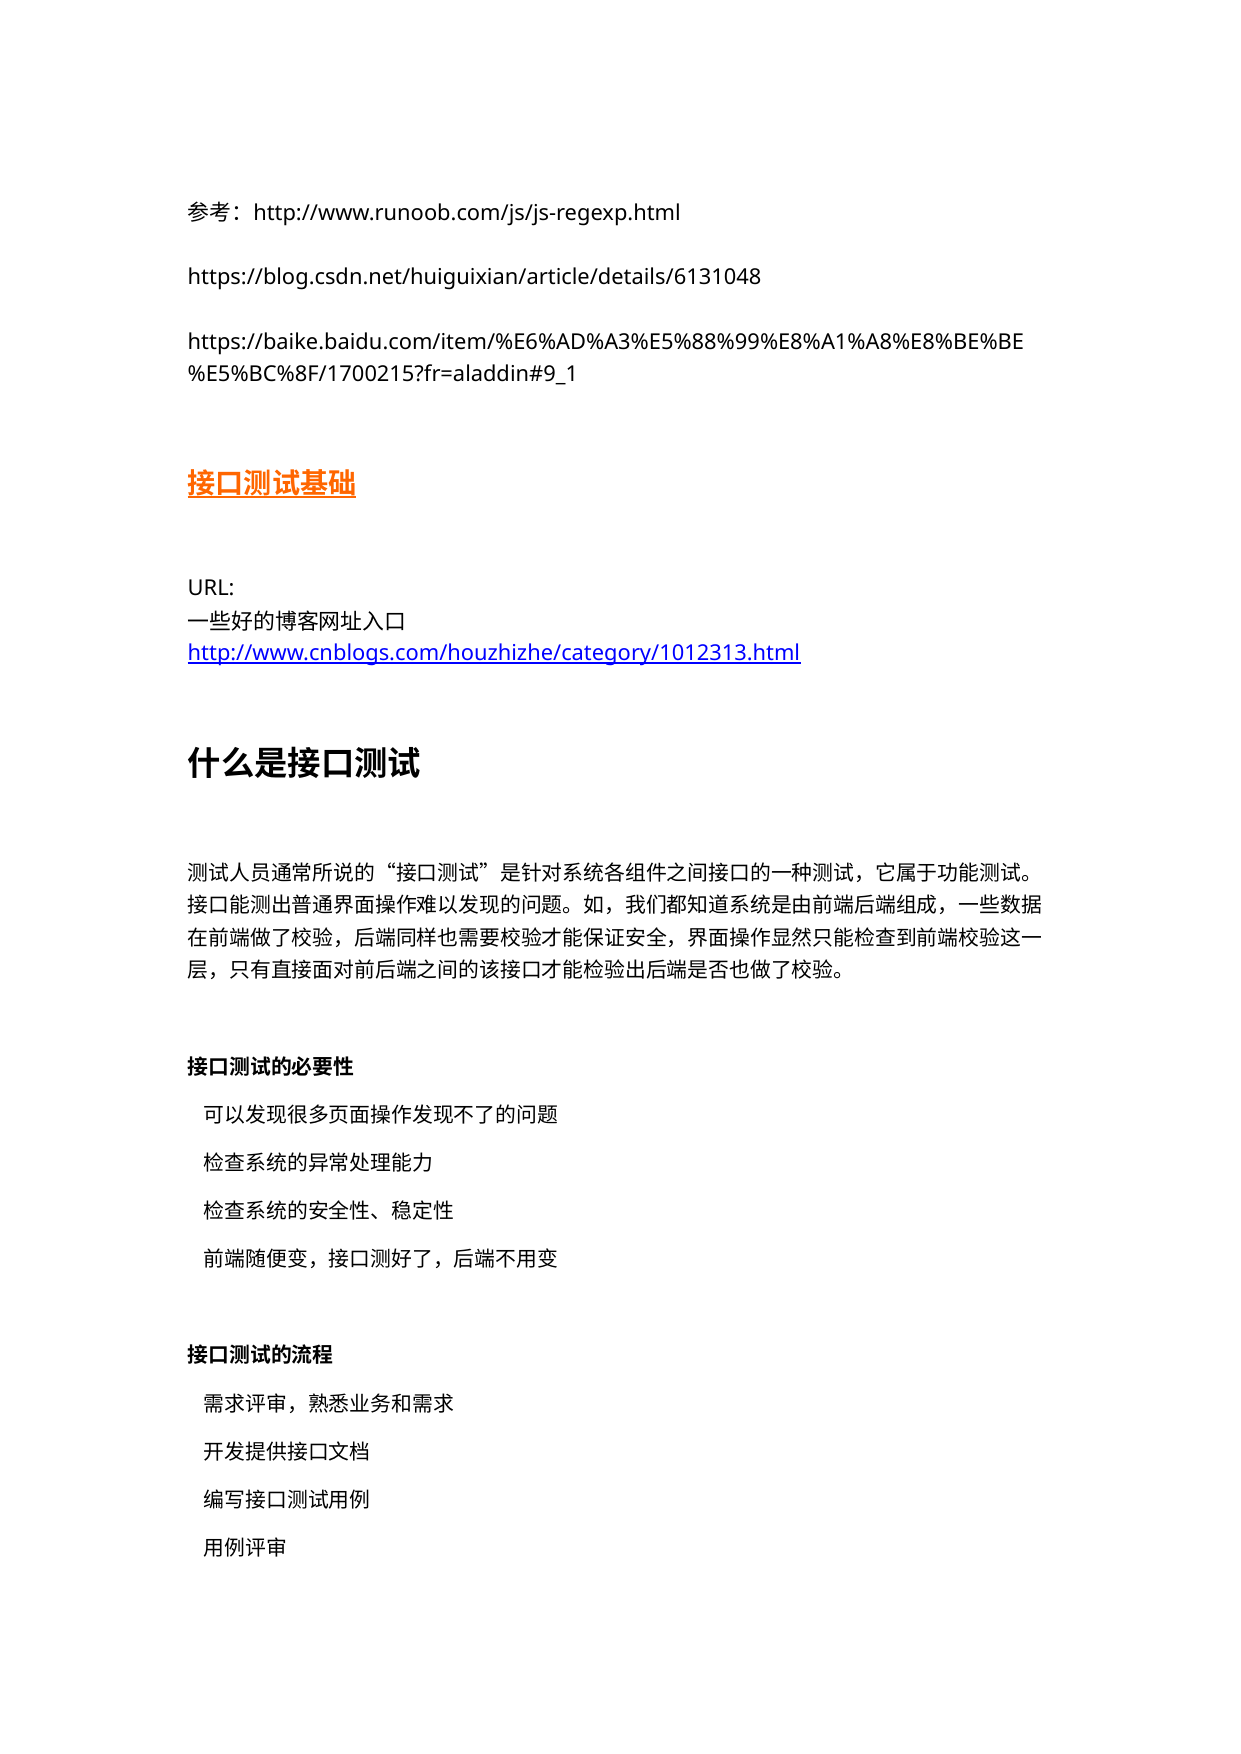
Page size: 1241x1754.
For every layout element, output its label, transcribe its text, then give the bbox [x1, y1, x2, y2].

text http://www.cnblogs.com/houzhizhe/category/1012313.html [187, 636, 1053, 668]
text  可以发现很多页面操作发现不了的问题 [187, 1097, 1053, 1129]
text  前端随便变，接口测好了，后端不用变 [187, 1241, 1053, 1274]
text https://blog.csdn.net/huiguixian/article/details/6131048 [187, 259, 1053, 292]
subtitle 什么是接口测试 [187, 728, 1053, 793]
text URL: [187, 571, 1053, 603]
text https://baike.baidu.com/item/%E6%AD%A3%E5%88%99%E8%A1%A8%E8%BE%BE%E5%BC%8F/1700215?fr=aladdin#9_1 [187, 324, 1053, 389]
text  需求评审，熟悉业务和需求 [187, 1386, 1053, 1418]
text  编写接口测试用例 [187, 1482, 1053, 1514]
text  开发提供接口文档 [187, 1434, 1053, 1466]
subtitle 接口测试基础 [187, 449, 1053, 514]
text 测试人员通常所说的“接口测试”是针对系统各组件之间接口的一种测试，它属于功能测试。接口能测出普通界面操作难以发现的问题。如，我们都知道系统是由前端后端组成，一些数据在前端做了校验，后端同样也需要校验才能保证安全，界面操作显然只能检查到前端校验这一层，只有直接面对前后端之间的该接口才能检验出后端是否也做了校验。 [187, 855, 1053, 985]
text 接口测试的必要性 [187, 1049, 1053, 1081]
text  检查系统的异常处理能力 [187, 1145, 1053, 1178]
text 参考：http://www.runoob.com/js/js-regexp.html [187, 194, 1053, 227]
text  检查系统的安全性、稳定性 [187, 1193, 1053, 1226]
text  用例评审 [187, 1530, 1053, 1563]
text 接口测试的流程 [187, 1338, 1053, 1370]
text 一些好的博客网址入口 [187, 603, 1053, 636]
